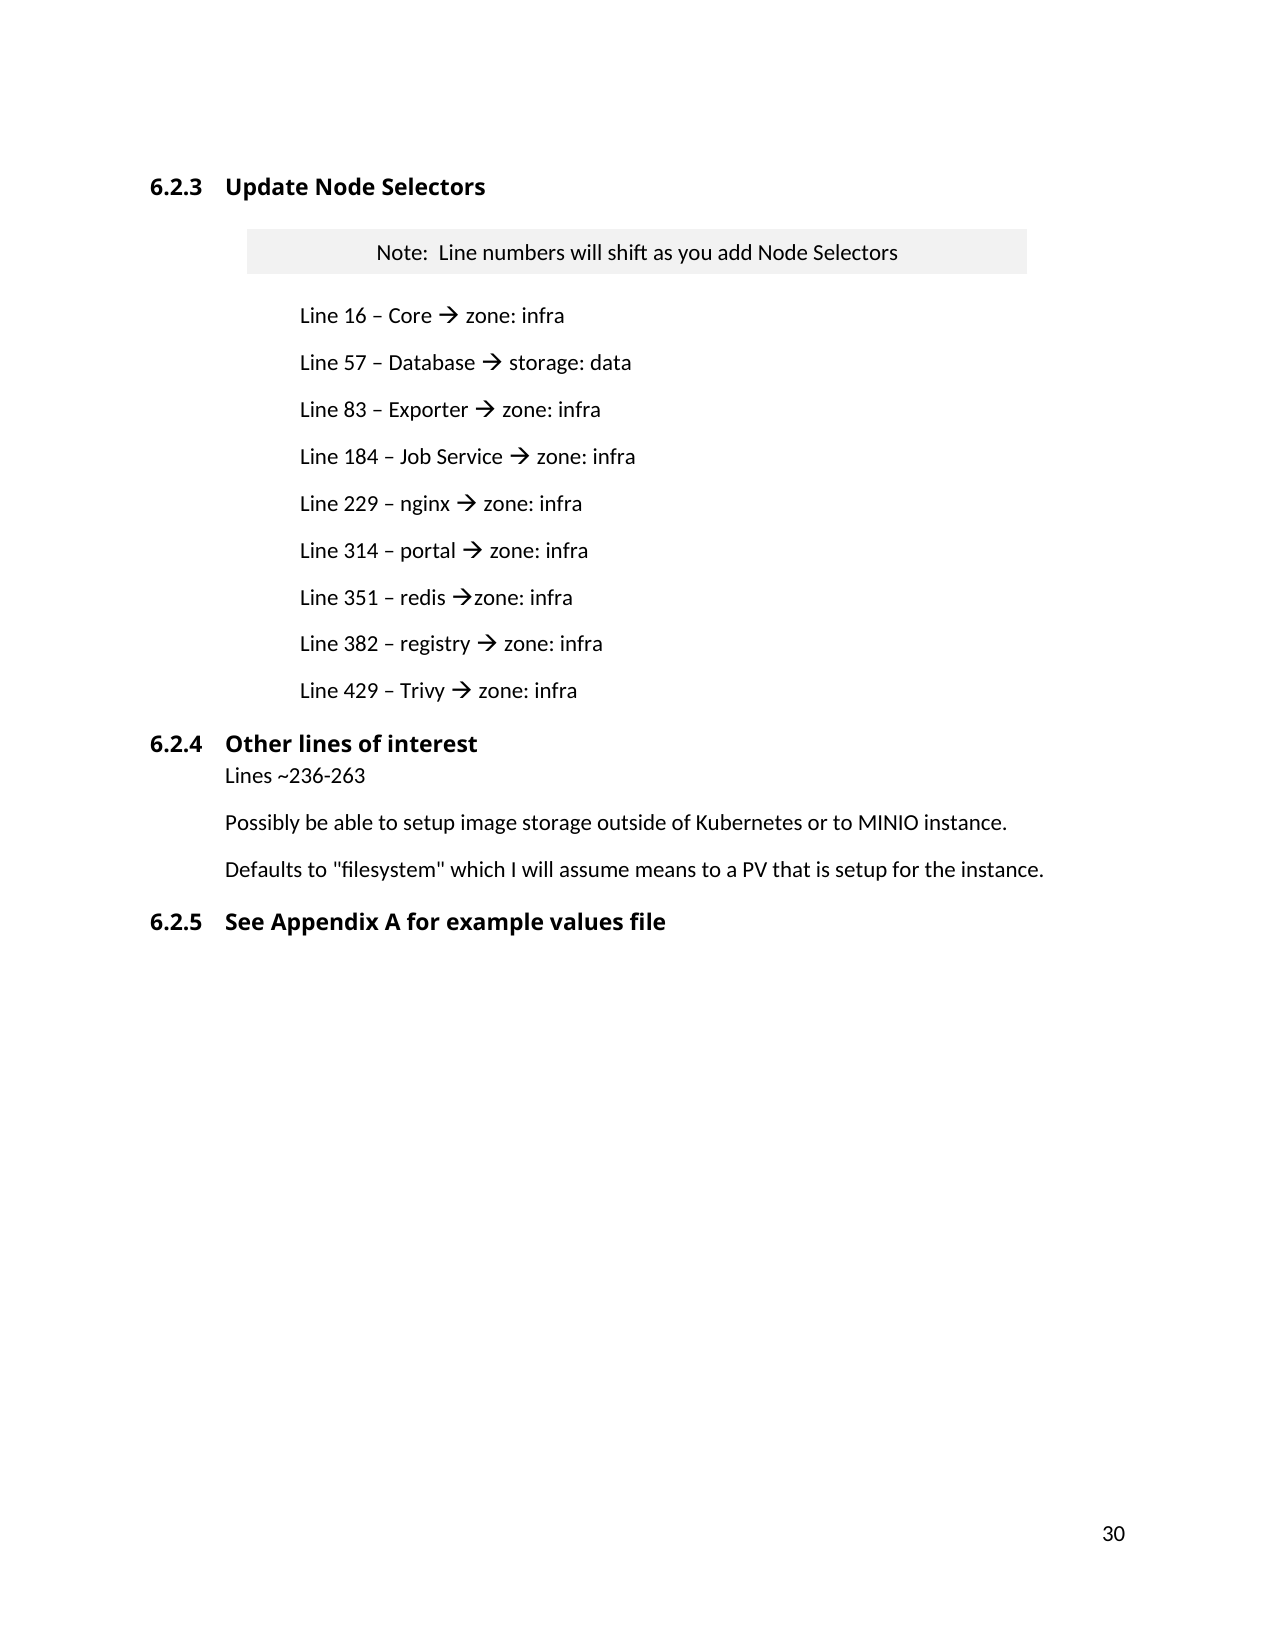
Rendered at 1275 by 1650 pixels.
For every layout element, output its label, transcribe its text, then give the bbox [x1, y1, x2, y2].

text Defaults to "filesystem" which I will assume means to a PV that is setup for the instance. [150, 855, 1125, 883]
text Line 57 – Database storage: data [300, 348, 1125, 376]
text Line 16 – Core zone: infra [300, 301, 1125, 329]
text Line 314 – portal zone: infra [300, 536, 1125, 564]
text Line 429 – Trivy zone: infra [300, 676, 1125, 704]
text Lines ~236-263 [150, 761, 1125, 789]
text Line 351 – redis zone: infra [300, 583, 1125, 611]
text Note: Line numbers will shift as you add Node Selectors [247, 231, 1027, 274]
text Line 229 – nginx zone: infra [300, 489, 1125, 517]
subtitle See Appendix A for example values file [150, 906, 1125, 937]
text Line 83 – Exporter zone: infra [300, 395, 1125, 423]
text Line 382 – registry zone: infra [300, 629, 1125, 658]
subtitle Update Node Selectors [150, 171, 1125, 202]
text Possibly be able to setup image storage outside of Kubernetes or to MINIO instance. [150, 808, 1125, 836]
text Line 184 – Job Service zone: infra [300, 442, 1125, 470]
subtitle Other lines of interest [150, 727, 1125, 759]
